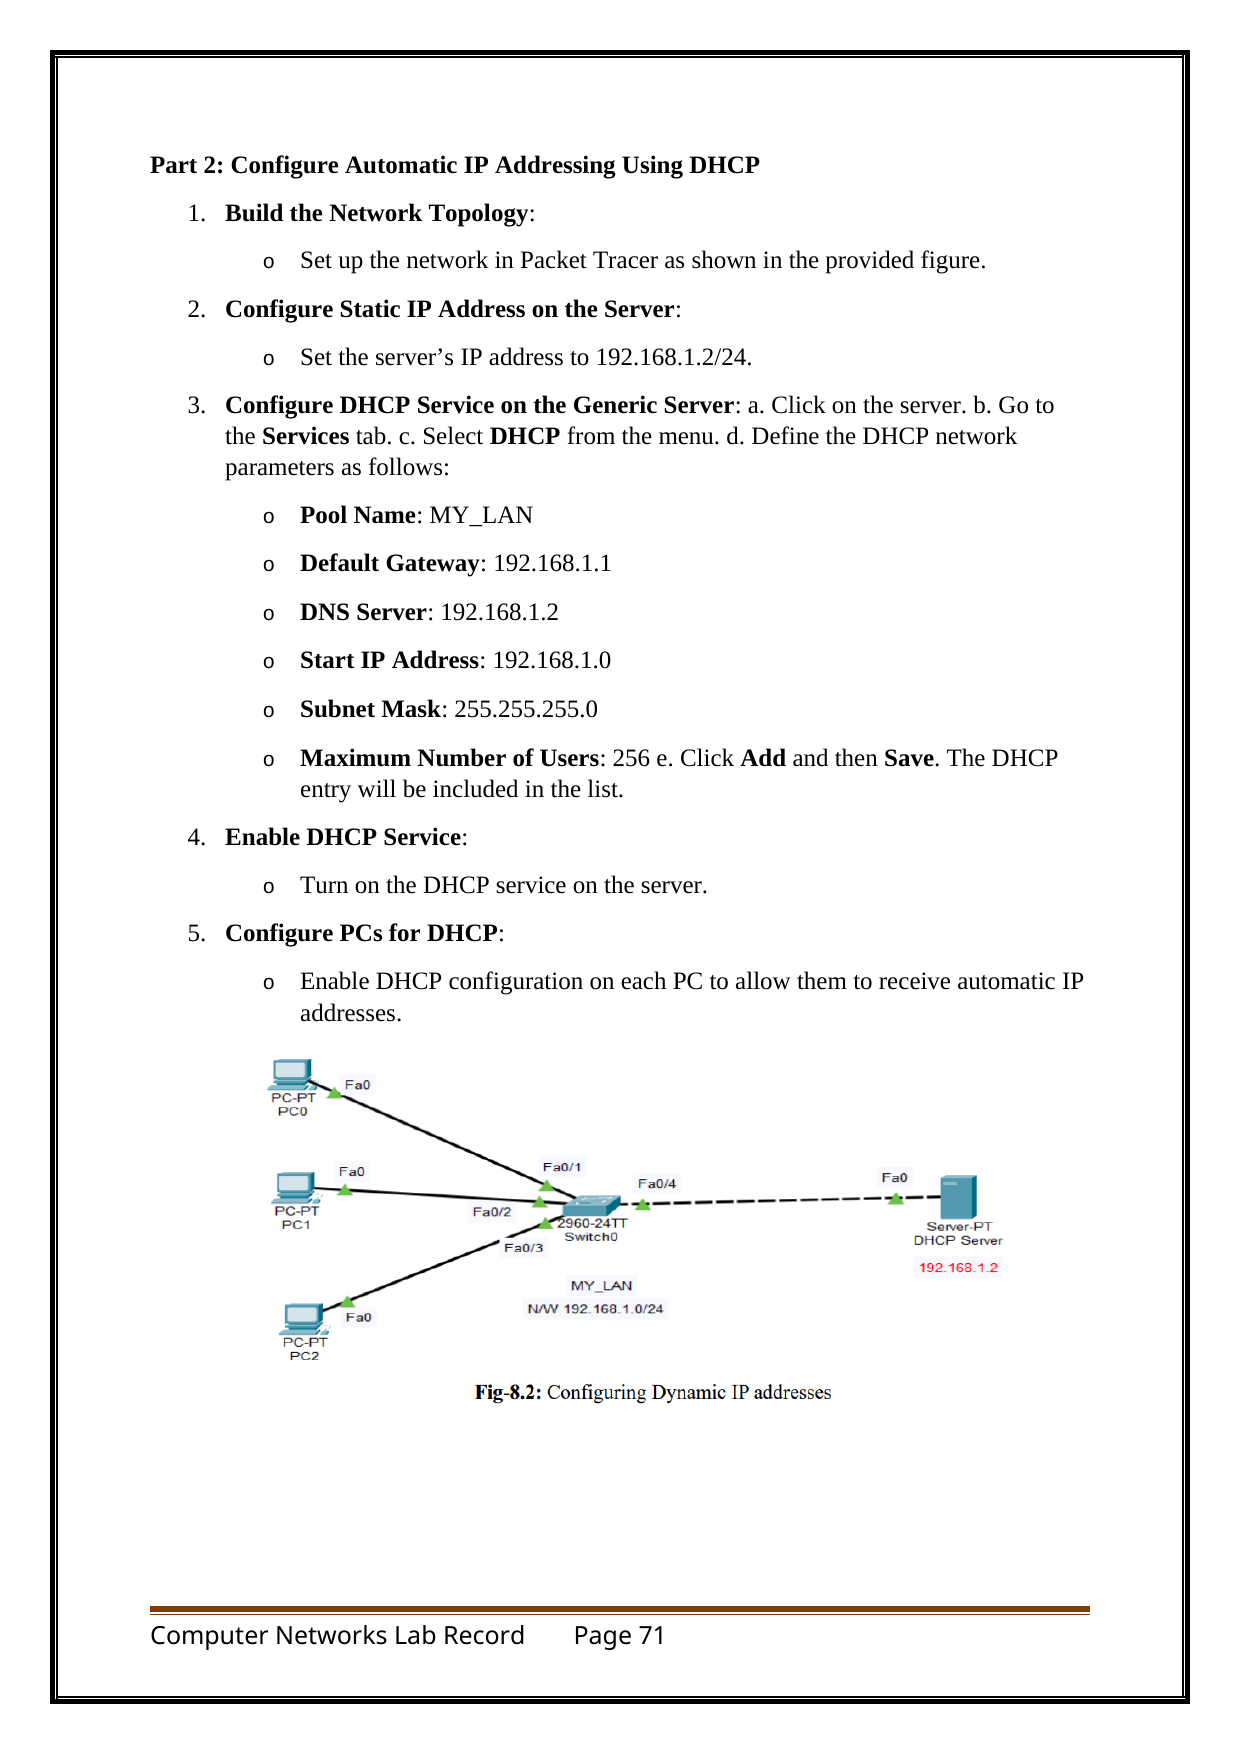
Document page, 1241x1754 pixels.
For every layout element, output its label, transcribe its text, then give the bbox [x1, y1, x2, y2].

list Set the server’s IP address to 192.168.1.2/24. [262, 342, 1090, 371]
list Configure Static IP Address on the Server: [187, 294, 1090, 323]
list Start IP Address: 192.168.1.0 [262, 646, 1090, 675]
list Set up the network in Packet Tracer as shown in the provided figure. [262, 245, 1090, 275]
list Enable DHCP Service: [187, 822, 1090, 851]
text Part 2: Configure Automatic IP Addressing Using DHCP [150, 150, 1090, 179]
list Maximum Number of Users: 256 e. Click Add and then Save. The DHCP entry will be included in the list. [262, 743, 1090, 803]
list Configure DHCP Service on the Generic Server: a. Click on the server. b. Go to the Services tab. c. Select DHCP from the menu. d. Define the DHCP network parameters as follows: [187, 390, 1090, 481]
list Subnet Mask: 255.255.255.0 [262, 694, 1090, 724]
list Default Gateway: 192.168.1.1 [262, 548, 1090, 578]
list Configure PCs for DHCP: [187, 918, 1090, 947]
list Pool Name: MY_LAN [262, 500, 1090, 529]
list Build the Network Topology: [187, 198, 1090, 226]
list Turn on the DHCP service on the server. [262, 870, 1090, 899]
list DNS Server: 192.168.1.2 [262, 597, 1090, 627]
picture [262, 1045, 1022, 1417]
list Enable DHCP configuration on each PC to allow them to receive automatic IP addresses. [262, 966, 1090, 1027]
